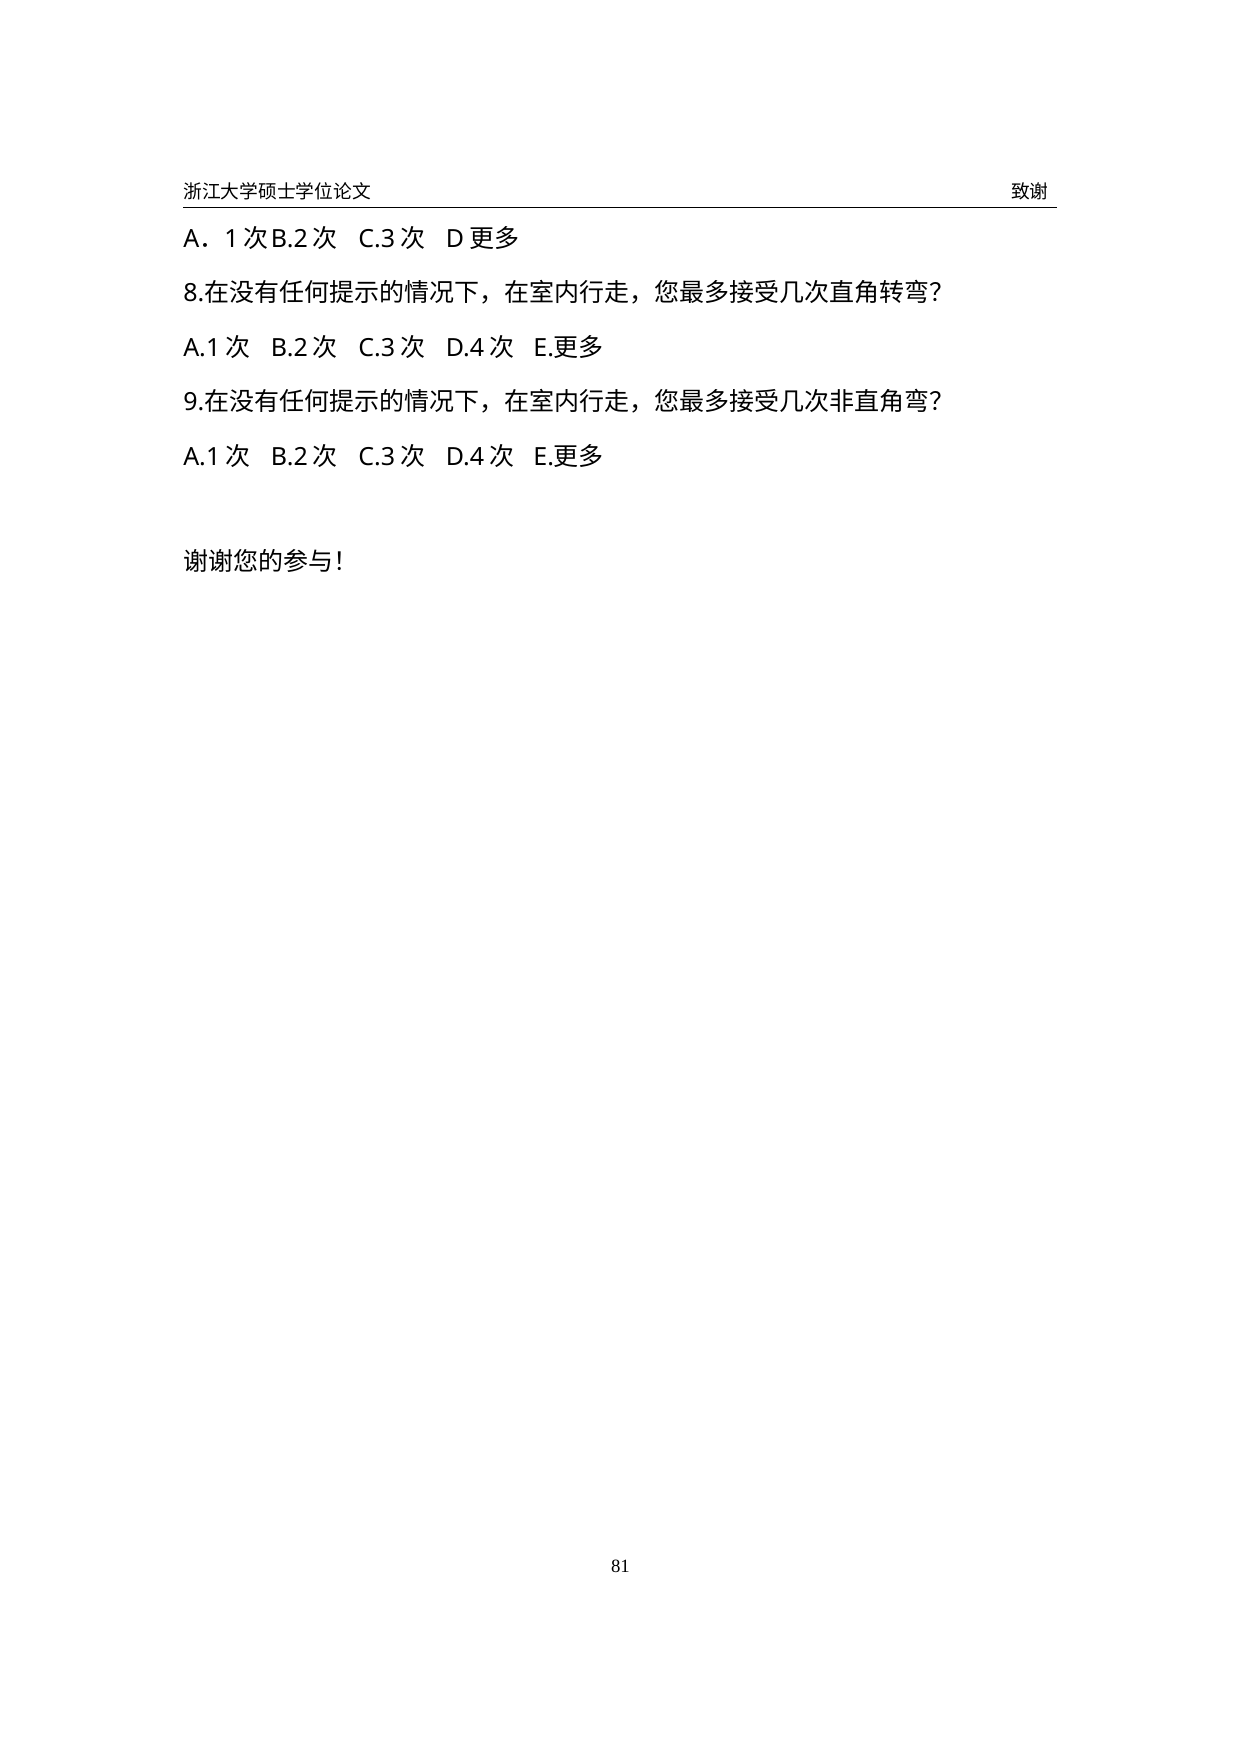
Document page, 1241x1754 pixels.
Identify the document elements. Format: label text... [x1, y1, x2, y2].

text A.1次 B.2次 C.3次 D.4次 E.更多 [183, 327, 1057, 363]
text 谢谢您的参与！ [183, 541, 1057, 578]
text A．1次 B.2次 C.3次 D更多 [183, 218, 1057, 255]
text 8.在没有任何提示的情况下，在室内行走，您最多接受几次直角转弯？ [183, 273, 1057, 309]
text 9.在没有任何提示的情况下，在室内行走，您最多接受几次非直角弯？ [183, 382, 1057, 418]
text A.1次 B.2次 C.3次 D.4次 E.更多 [183, 436, 1057, 472]
